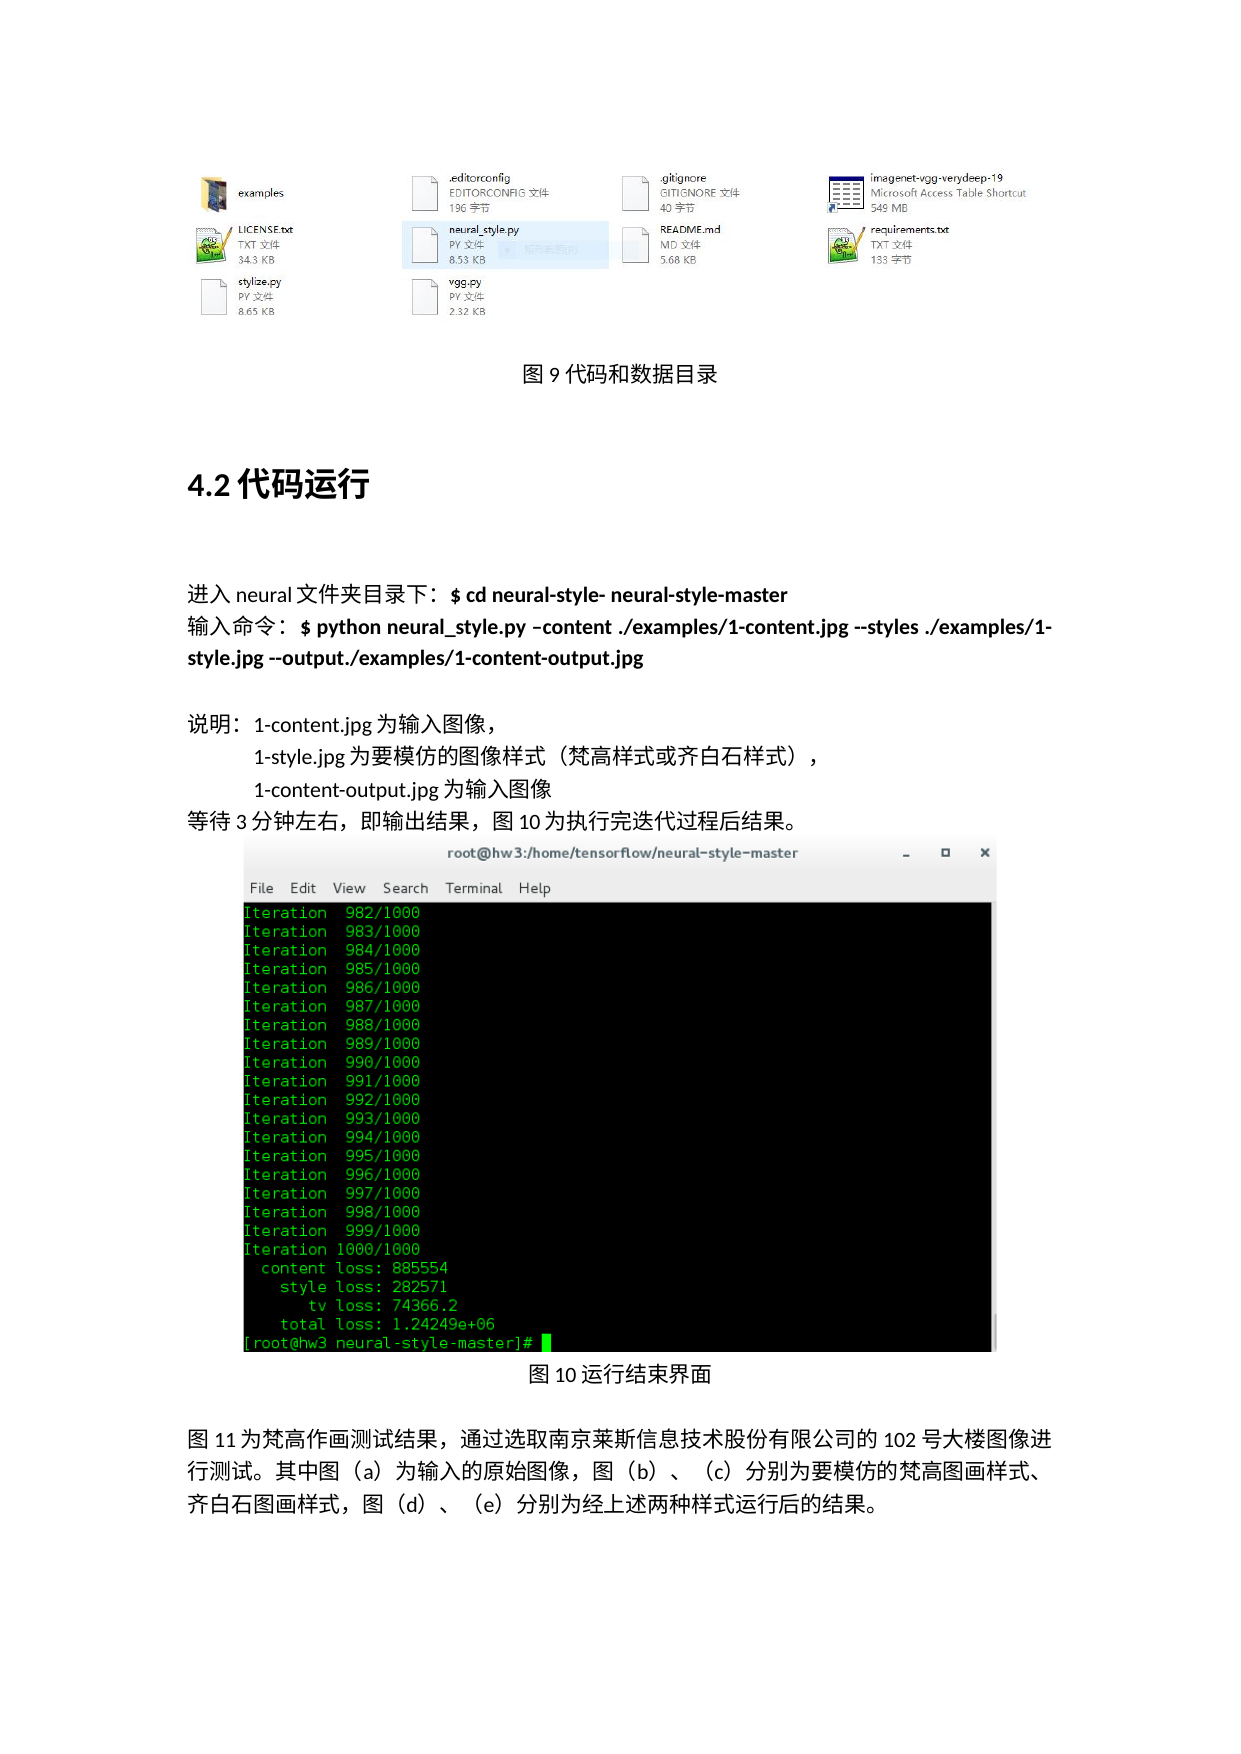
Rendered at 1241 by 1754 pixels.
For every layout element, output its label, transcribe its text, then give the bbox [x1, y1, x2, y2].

text 1-content-output.jpg为输入图像 [187, 771, 1053, 804]
text 说明：1-content.jpg为输入图像， [187, 706, 1053, 739]
subtitle 4.2 代码运行 [187, 449, 1053, 514]
picture [243, 836, 997, 1352]
text 进入neural文件夹目录下：$ cd neural-style- neural-style-master [187, 576, 1053, 609]
text 图11为梵高作画测试结果，通过选取南京莱斯信息技术股份有限公司的102号大楼图像进行测试。其中图（a）为输入的原始图像，图（b）、（c）分别为要模仿的梵高图画样式、齐白石图画样式，图（d）、（e）分别为经上述两种样式运行后的结果。 [187, 1421, 1053, 1519]
text 图10 运行结束界面 [187, 1356, 1053, 1389]
text 输入命令：$ python neural_style.py –content ./examples/1-content.jpg --styles ./examples/1-style.jpg --output./examples/1-content-output.jpg [187, 609, 1053, 674]
text 等待3分钟左右，即输出结果，图10为执行完迭代过程后结果。 [187, 804, 1053, 836]
text 图9 代码和数据目录 [187, 357, 1053, 389]
text 1-style.jpg为要模仿的图像样式（梵高样式或齐白石样式）， [187, 739, 1053, 771]
picture [187, 162, 1053, 330]
